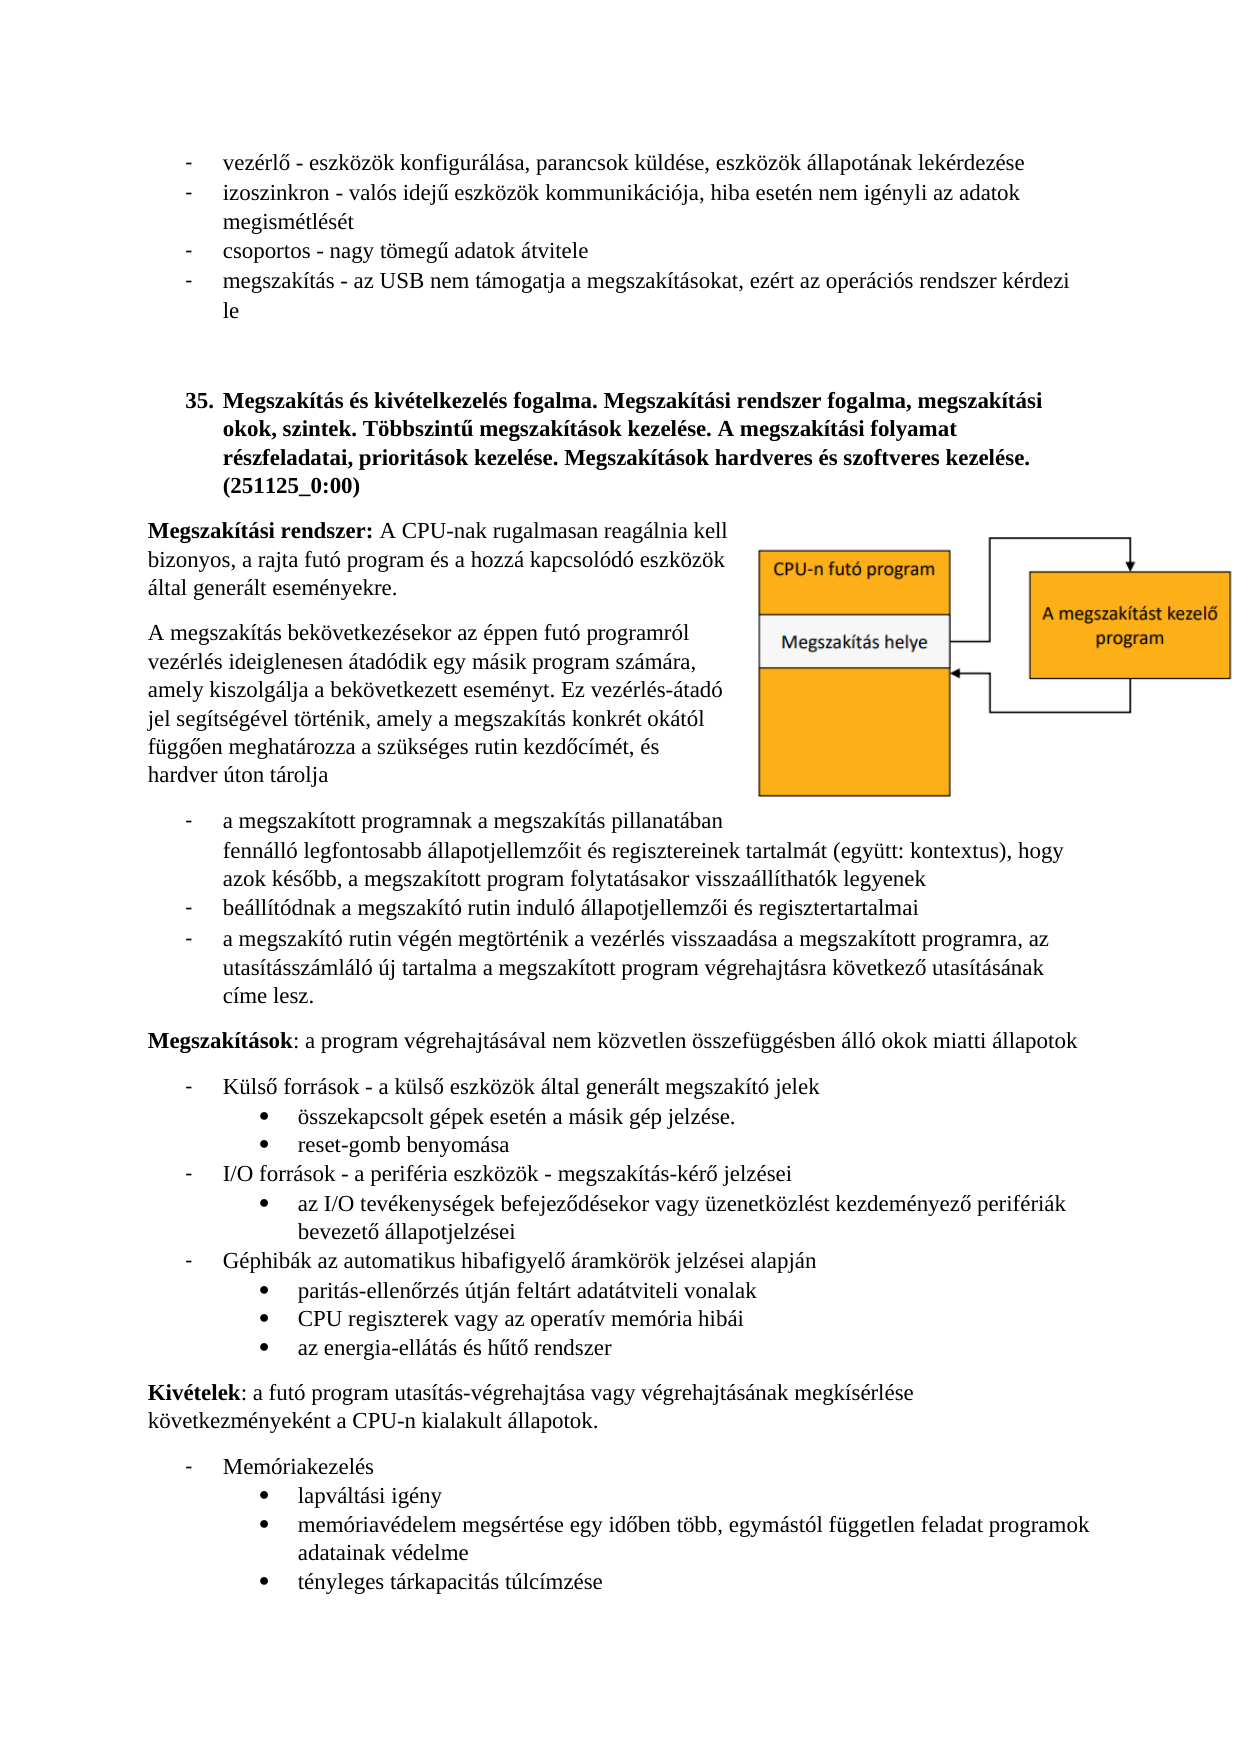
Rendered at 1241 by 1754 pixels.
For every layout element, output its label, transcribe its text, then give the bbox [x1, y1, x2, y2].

list paritás-ellenőrzés útján feltárt adatátviteli vonalak [260, 1277, 1093, 1303]
text Megszakítási rendszer: A CPU-nak rugalmasan reagálnia kell bizonyos, a rajta futó program és a hozzá kapcsolódó eszközök által generált eseményekre. [148, 517, 1093, 601]
list Géphibák az automatikus hibafigyelő áramkörök jelzései alapján [185, 1247, 1093, 1275]
list megszakítás - az USB nem támogatja a megszakításokat, ezért az operációs rendszer kérdezi le [185, 267, 1093, 323]
list tényleges tárkapacitás túlcímzése [260, 1568, 1093, 1594]
list memóriavédelem megsértése egy időben több, egymástól független feladat programok adatainak védelme [260, 1511, 1093, 1566]
list a megszakító rutin végén megtörténik a vezérlés visszaadása a megszakított programra, az utasításszámláló új tartalma a megszakított program végrehajtásra következő utasításának címe lesz. [185, 924, 1093, 1009]
list az I/O tevékenységek befejeződésekor vagy üzenetközlést kezdeményező perifériák bevezető állapotjelzései [260, 1190, 1093, 1244]
list izoszinkron - valós idejű eszközök kommunikációja, hiba esetén nem igényli az adatok megismétlését [185, 178, 1093, 234]
list csoportos - nagy tömegű adatok átvitele [185, 236, 1093, 264]
text Megszakítások: a program végrehajtásával nem közvetlen összefüggésben álló okok miatti állapotok [148, 1027, 1093, 1054]
list beállítódnak a megszakító rutin induló állapotjellemzői és regisztertartalmai [185, 893, 1093, 922]
list CPU regiszterek vagy az operatív memória hibái [260, 1305, 1093, 1332]
text A megszakítás bekövetkezésekor az éppen futó programról vezérlés ideiglenesen átadódik egy másik program számára, amely kiszolgálja a bekövetkezett eseményt. Ez vezérlés-átadó jel segítségével történik, amely a megszakítás konkrét okától függően meghatározza a szükséges rutin kezdőcímét, és hardver úton tárolja [148, 619, 749, 788]
list összekapcsolt gépek esetén a másik gép jelzése. [260, 1103, 1093, 1129]
list Memóriakezelés [185, 1452, 1093, 1480]
list az energia-ellátás és hűtő rendszer [260, 1334, 1093, 1360]
list I/O források - a periféria eszközök - megszakítás-kérő jelzései [185, 1159, 1093, 1188]
list Külső források - a külső eszközök által generált megszakító jelek [185, 1072, 1093, 1101]
list reset-gomb benyomása [260, 1131, 1093, 1157]
list vezérlő - eszközök konfigurálása, parancsok küldése, eszközök állapotának lekérdezése [185, 148, 1093, 176]
text Kivételek: a futó program utasítás-végrehajtása vagy végrehajtásának megkísérlése következményeként a CPU-n kialakult állapotok. [148, 1379, 1093, 1434]
list lapváltási igény [260, 1483, 1093, 1509]
list Megszakítás és kivételkezelés fogalma. Megszakítási rendszer fogalma, megszakítási okok, szintek. Többszintű megszakítások kezelése. A megszakítási folyamat részfeladatai, prioritások kezelése. Megszakítások hardveres és szoftveres kezelése. (251125_0:00) [185, 387, 1093, 498]
list a megszakított programnak a megszakítás pillanatában fennálló legfontosabb állapotjellemzőit és regisztereinek tartalmát (együtt: kontextus), hogy azok később, a megszakított program folytatásakor visszaállíthatók legyenek [185, 807, 1093, 891]
picture [749, 518, 1237, 799]
